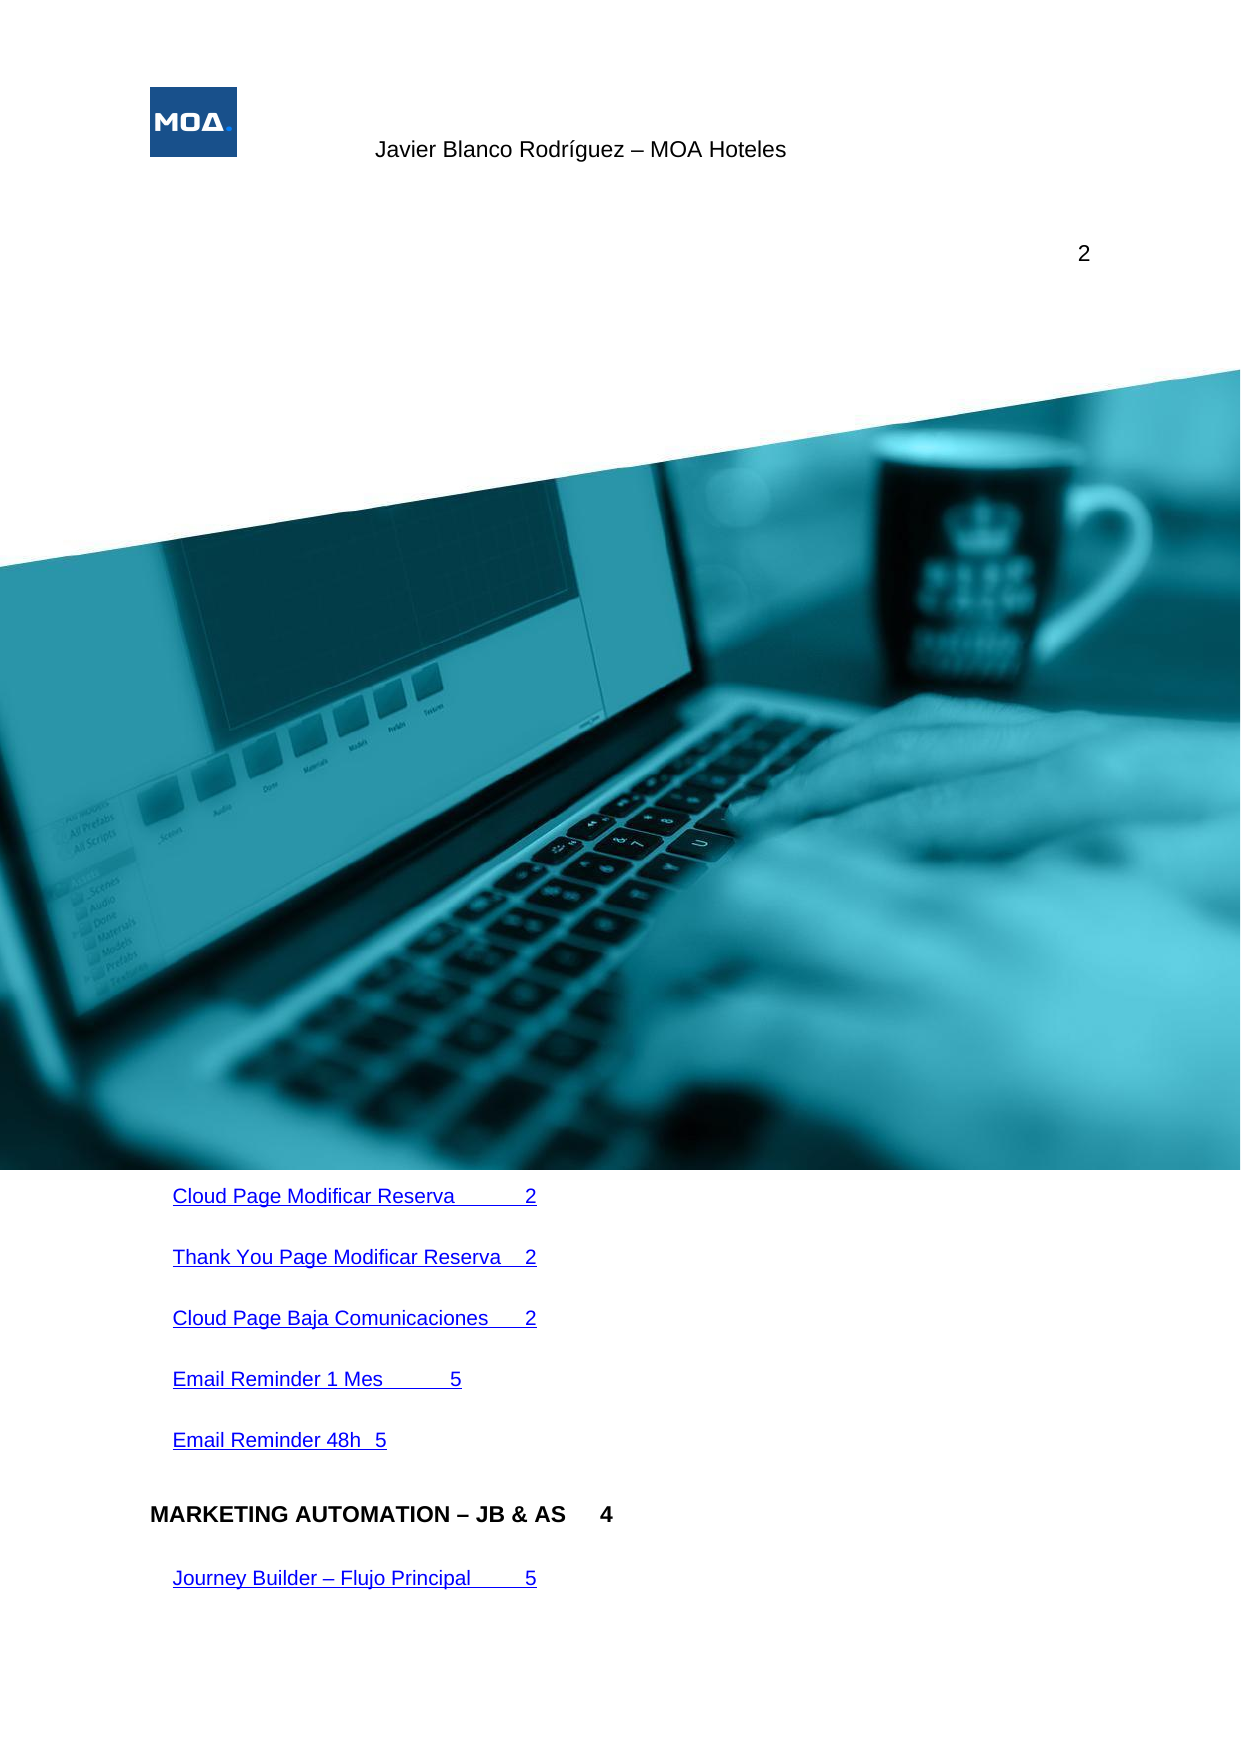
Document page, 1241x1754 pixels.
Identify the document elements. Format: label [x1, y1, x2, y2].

picture [0, 337, 1241, 1170]
picture [150, 87, 237, 157]
